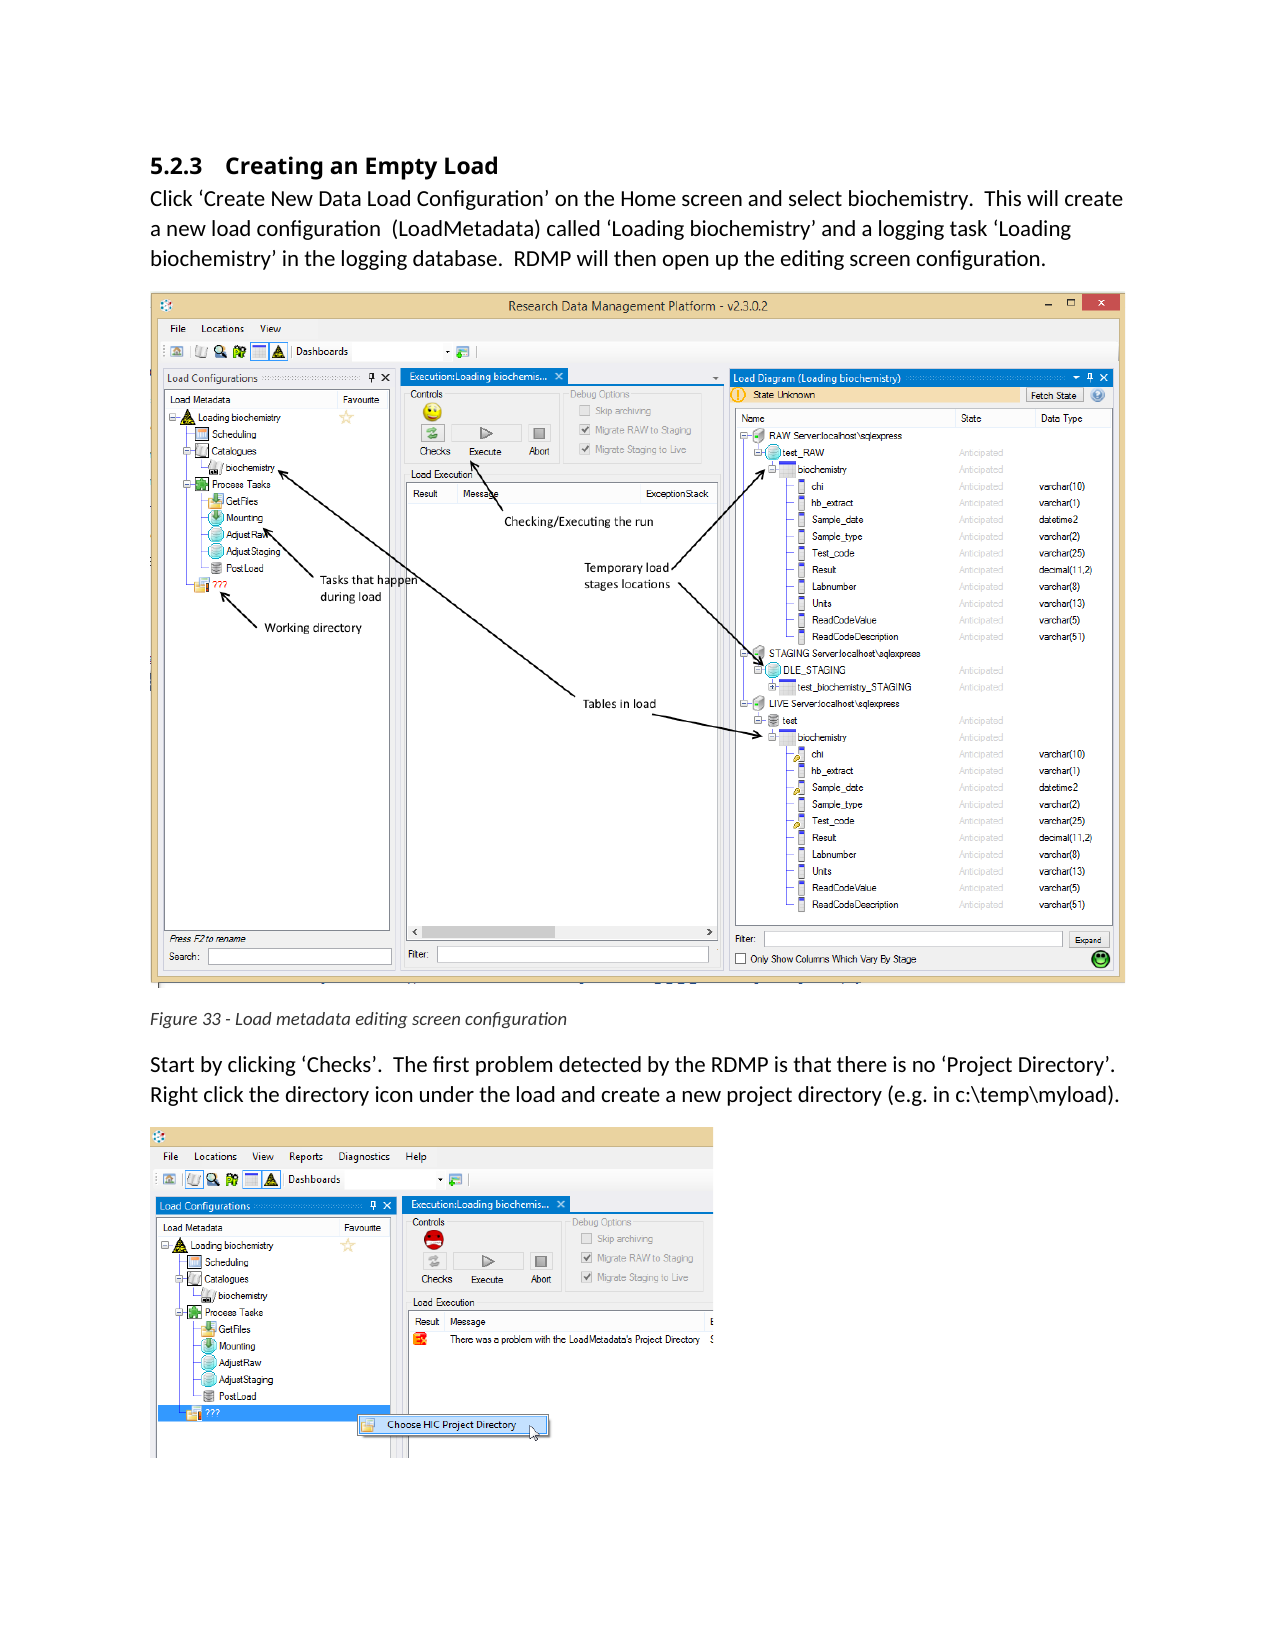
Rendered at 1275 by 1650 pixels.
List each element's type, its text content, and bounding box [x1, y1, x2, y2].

text Start by clicking ‘Checks’. The first problem detected by the RDMP is that there is no ‘Project Directory’. Right click the directory icon under the load and create a new project directory (e.g. in c:\temp\myload). [150, 1050, 1125, 1109]
text Figure 33 - Load metadata editing screen configuration [150, 1007, 1125, 1029]
text Click ‘Create New Data Load Configuration’ on the Home screen and select biochemistry. This will create a new load configuration (LoadMetadata) called ‘Loading biochemistry’ and a logging task ‘Loading biochemistry’ in the logging database. RDMP will then open up the editing screen configuration. [150, 184, 1125, 272]
picture [150, 1127, 714, 1458]
subtitle Creating an Empty Load [150, 150, 1125, 181]
picture [150, 291, 1125, 988]
